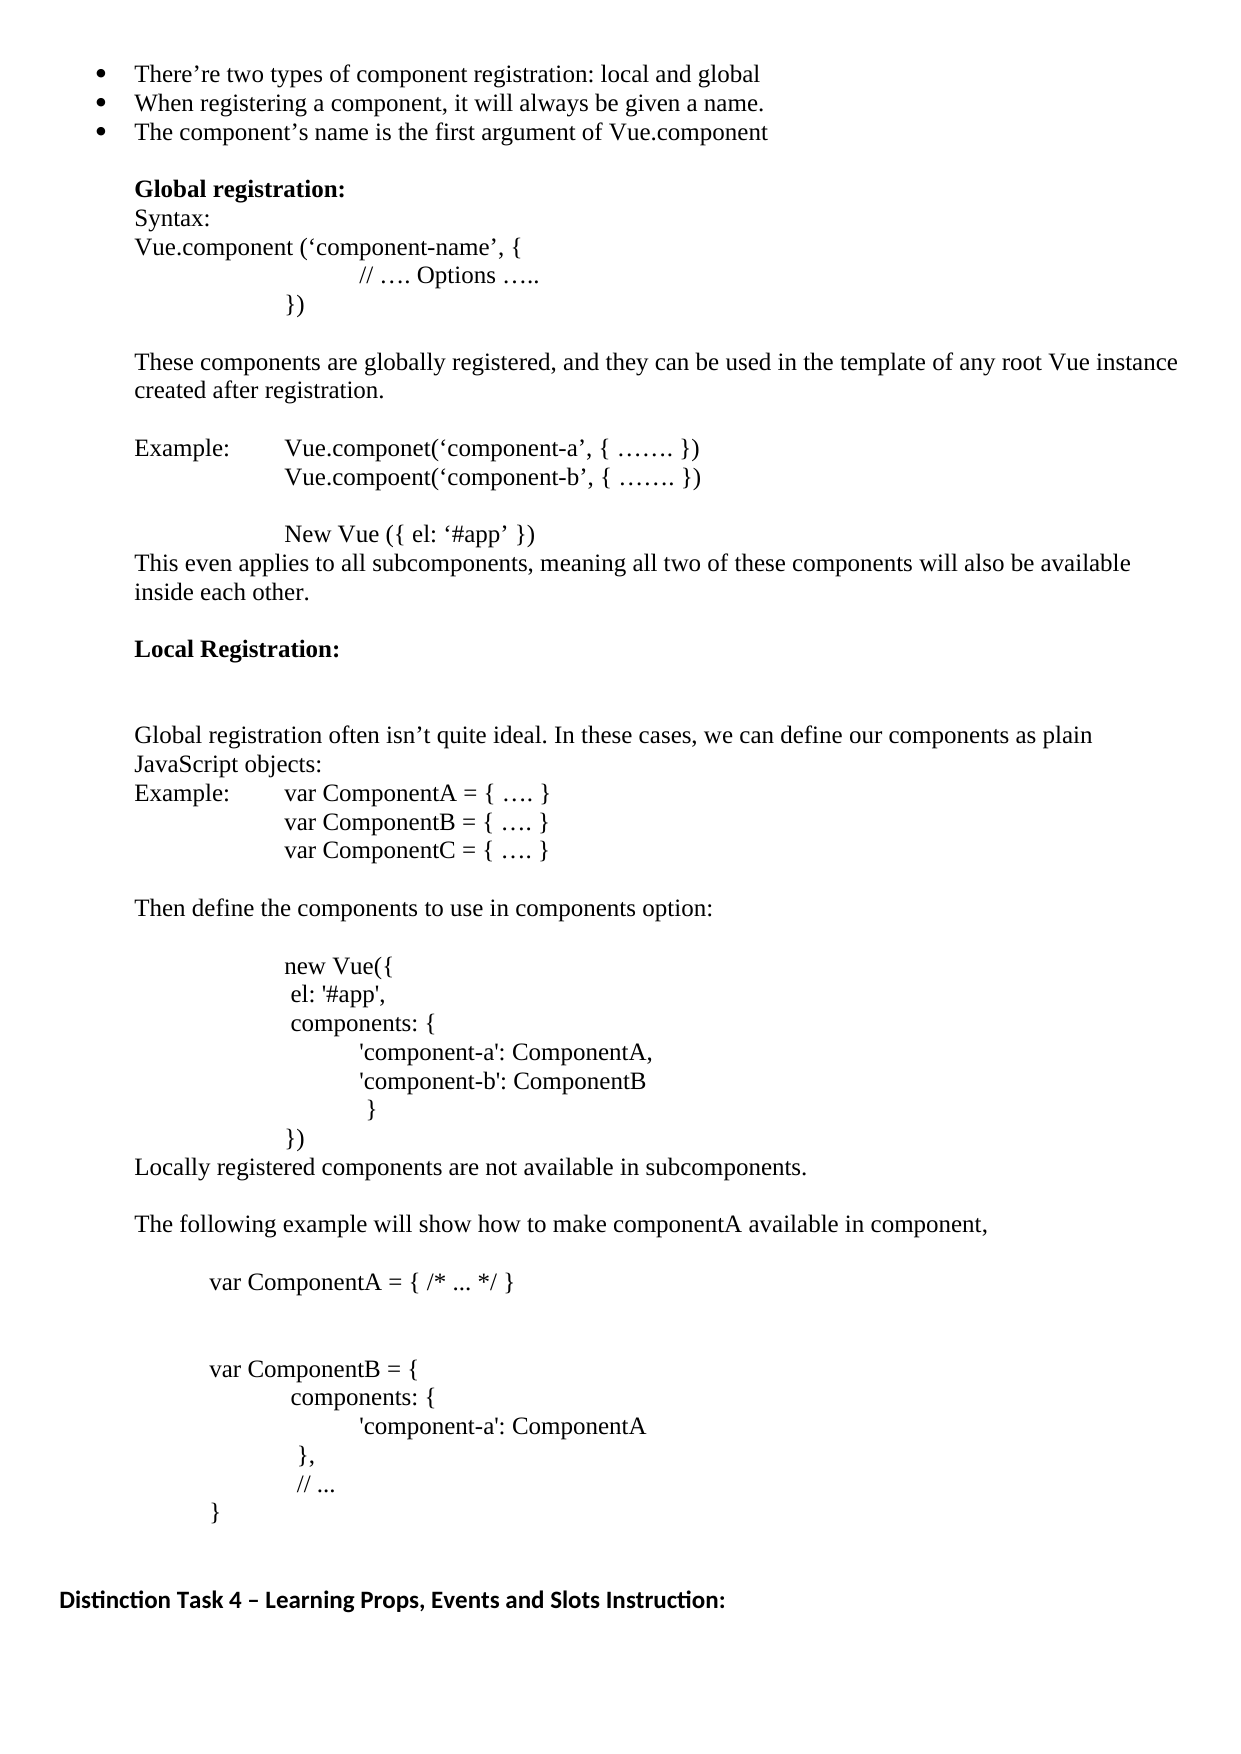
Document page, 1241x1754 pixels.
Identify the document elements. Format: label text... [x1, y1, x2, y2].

list var ComponentB = { …. } [134, 807, 1181, 835]
list Local Registration: [134, 634, 1181, 663]
text } [59, 1094, 1181, 1123]
list Global registration often isn’t quite ideal. In these cases, we can define our components as plain JavaScript objects: [134, 720, 1181, 778]
list Vue.compoent(‘component-b’, { ……. }) [134, 462, 1181, 490]
text }) [284, 1123, 1181, 1152]
text var ComponentA = { /* ... */ } [59, 1267, 1181, 1296]
list Example: var ComponentA = { …. } [134, 778, 1181, 807]
list Vue.component (‘component-name’, { [134, 232, 1181, 260]
list // ... [209, 1469, 1181, 1497]
text el: '#app', [59, 979, 1181, 1008]
list There’re two types of component registration: local and global [97, 59, 1181, 88]
list When registering a component, it will always be given a name. [97, 88, 1181, 117]
list var ComponentC = { …. } [134, 835, 1181, 864]
list components: { [134, 1382, 1181, 1411]
list Example: Vue.componet(‘component-a’, { ……. }) [134, 433, 1181, 462]
text 'component-b': ComponentB [59, 1066, 1181, 1094]
list The component’s name is the first argument of Vue.component [97, 117, 1181, 145]
list }) [134, 289, 1181, 318]
list New Vue ({ el: ‘#app’ }) [134, 519, 1181, 548]
list } [209, 1497, 1181, 1526]
list }, [209, 1440, 1181, 1469]
list 'component-a': ComponentA [134, 1411, 1181, 1440]
list These components are globally registered, and they can be used in the template of any root Vue instance created after registration. [134, 347, 1181, 404]
list // …. Options ….. [134, 260, 1181, 289]
text 'component-a': ComponentA, [59, 1037, 1181, 1066]
text Locally registered components are not available in subcomponents. [59, 1152, 1181, 1181]
list Syntax: [134, 203, 1181, 232]
list var ComponentB = { [209, 1354, 1181, 1382]
text new Vue({ [59, 951, 1181, 979]
text components: { [59, 1008, 1181, 1037]
list Global registration: [134, 174, 1181, 203]
list Then define the components to use in components option: [134, 893, 1181, 922]
list This even applies to all subcomponents, meaning all two of these components will also be available inside each other. [134, 548, 1181, 605]
text The following example will show how to make componentA available in component, [59, 1209, 1181, 1238]
text Distinction Task 4 – Learning Props, Events and Slots Instruction: [59, 1584, 1181, 1614]
